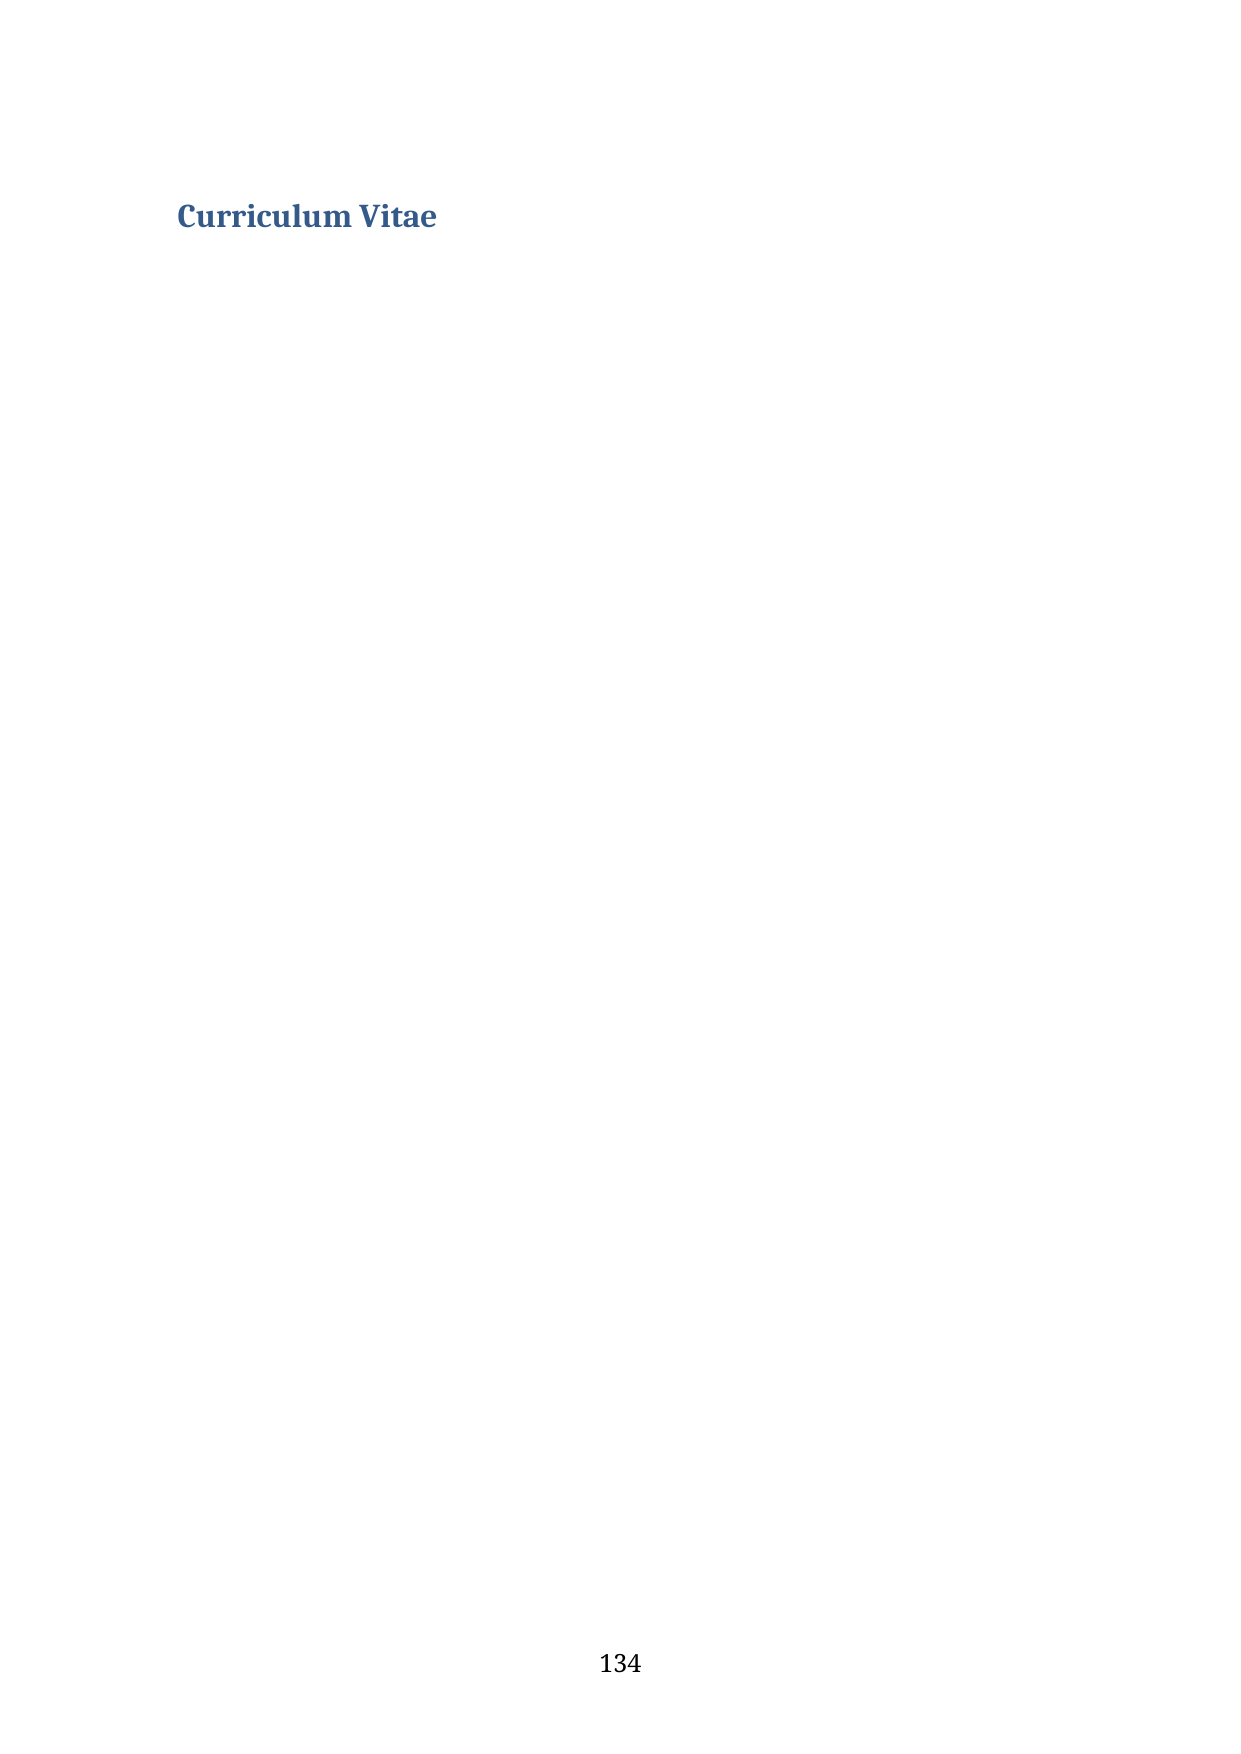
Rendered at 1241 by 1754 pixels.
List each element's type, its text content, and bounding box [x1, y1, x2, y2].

subtitle Curriculum Vitae [177, 198, 1063, 236]
